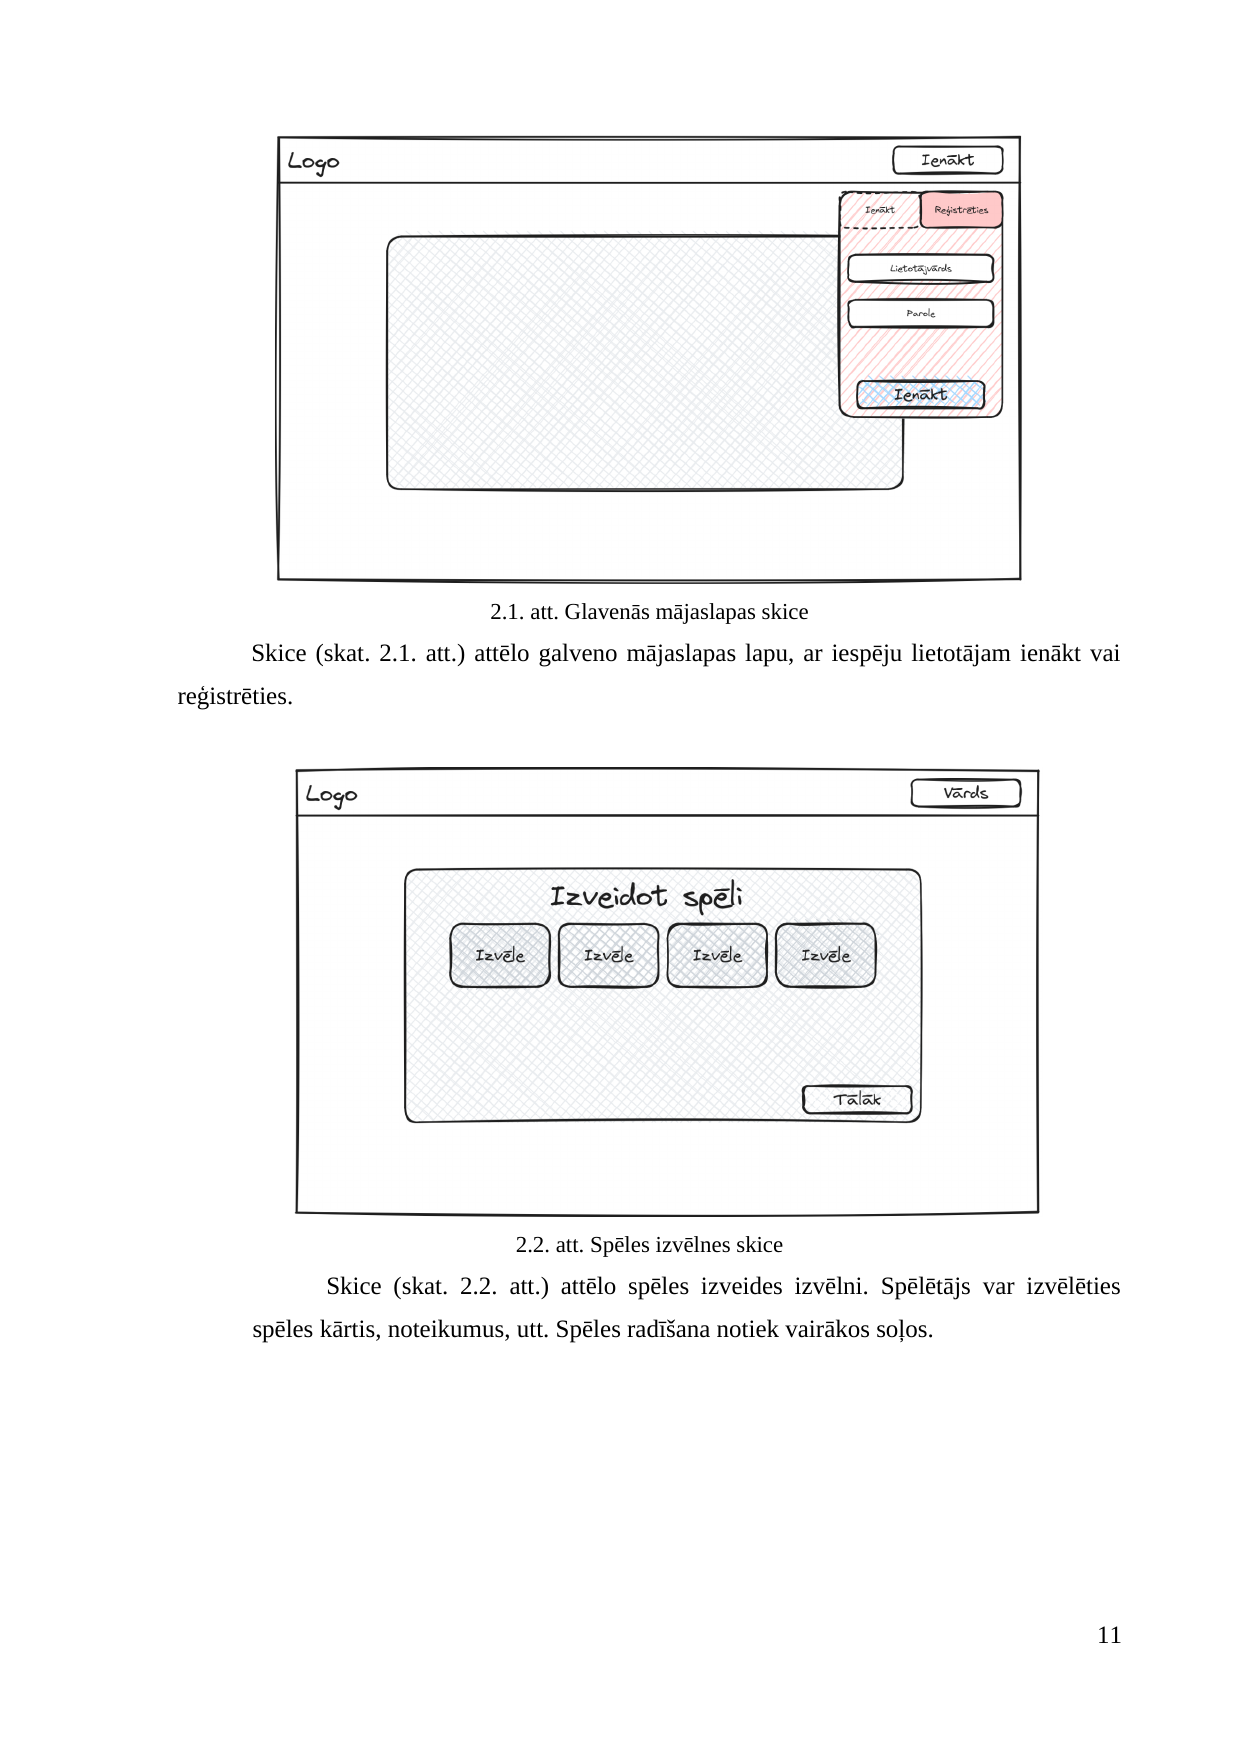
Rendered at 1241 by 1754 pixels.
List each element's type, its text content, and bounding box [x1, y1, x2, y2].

text 2.2. att. Spēles izvēlnes skice [177, 1231, 1122, 1258]
picture [274, 133, 1025, 584]
text Skice (skat. 2.2. att.) attēlo spēles izveides izvēlni. Spēlētājs var izvēlēties spēles kārtis, noteikumus, utt. Spēles radīšana notiek vairākos soļos. [252, 1271, 1122, 1343]
text 2.1. att. Glavenās mājaslapas skice [177, 598, 1122, 624]
text Skice (skat. 2.1. att.) attēlo galveno mājaslapas lapu, ar iespēju lietotājam ienākt vai reģistrēties. [177, 638, 1122, 709]
picture [292, 767, 1043, 1217]
